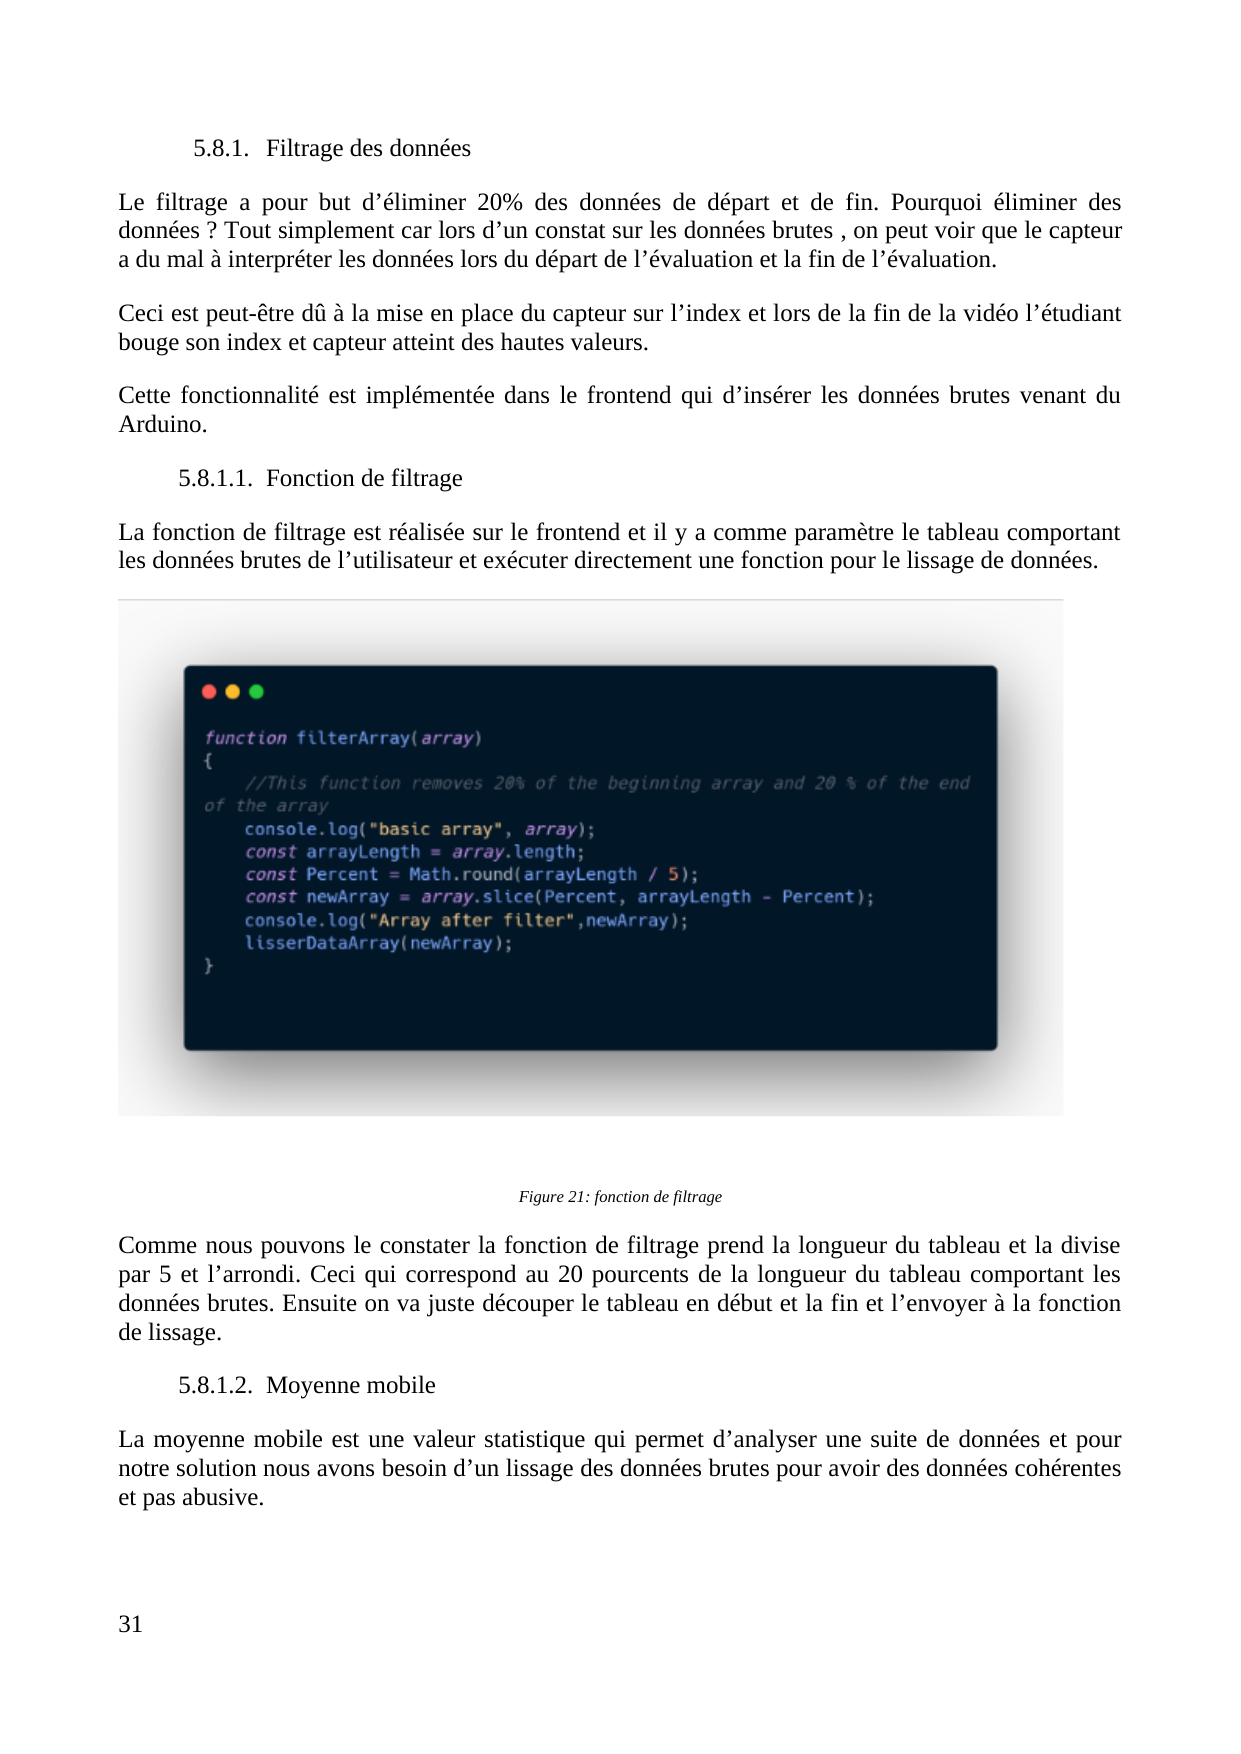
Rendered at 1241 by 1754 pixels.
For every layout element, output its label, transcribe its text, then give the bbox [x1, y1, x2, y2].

text Comme nous pouvons le constater la fonction de filtrage prend la longueur du tableau et la divise par 5 et l’arrondi. Ceci qui correspond au 20 pourcents de la longueur du tableau comportant les données brutes. Ensuite on va juste découper le tableau en début et la fin et l’envoyer à la fonction de lissage. [118, 1231, 1123, 1346]
subtitle Fonction de filtrage [178, 463, 1123, 492]
subtitle Filtrage des données [193, 133, 1123, 162]
text Cette fonctionnalité est implémentée dans le frontend qui d’insérer les données brutes venant du Arduino. [118, 380, 1123, 438]
subtitle Moyenne mobile [178, 1371, 1123, 1399]
text Ceci est peut-être dû à la mise en place du capteur sur l’index et lors de la fin de la vidéo l’étudiant bouge son index et capteur atteint des hautes valeurs. [118, 298, 1123, 355]
text Le filtrage a pour but d’éliminer 20% des données de départ et de fin. Pourquoi éliminer des données ? Tout simplement car lors d’un constat sur les données brutes , on peut voir que le capteur a du mal à interpréter les données lors du départ de l’évaluation et la fin de l’évaluation. [118, 187, 1123, 273]
text La fonction de filtrage est réalisée sur le frontend et il y a comme paramètre le tableau comportant les données brutes de l’utilisateur et exécuter directement une fonction pour le lissage de données. [118, 517, 1123, 574]
text La moyenne mobile est une valeur statistique qui permet d’analyser une suite de données et pour notre solution nous avons besoin d’un lissage des données brutes pour avoir des données cohérentes et pas abusive. [118, 1424, 1123, 1511]
